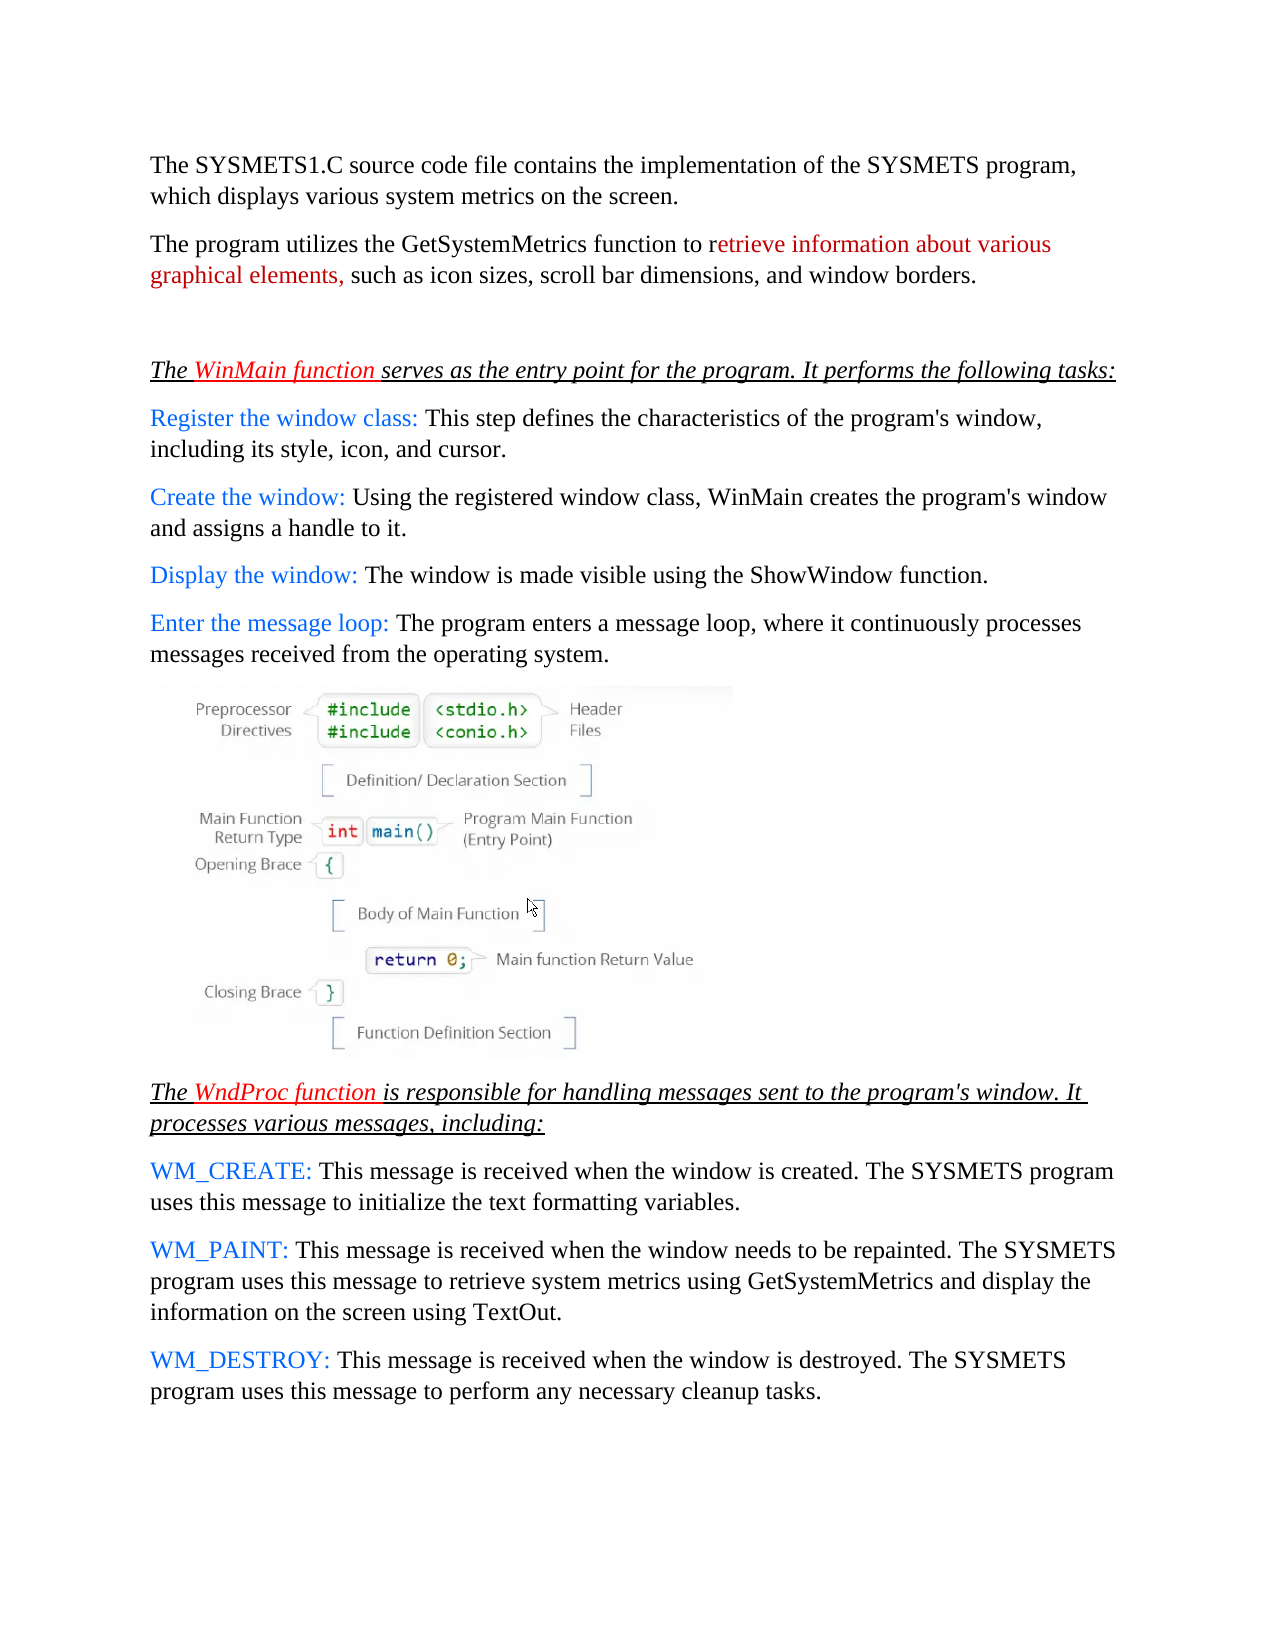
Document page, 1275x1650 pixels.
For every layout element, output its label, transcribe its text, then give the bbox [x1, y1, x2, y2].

text WM_CREATE: This message is received when the window is created. The SYSMETS program uses this message to initialize the text formatting variables. [150, 1156, 1125, 1216]
text WM_DESTROY: This message is received when the window is destroyed. The SYSMETS program uses this message to perform any necessary cleanup tasks. [150, 1345, 1125, 1404]
text The WinMain function serves as the entry point for the program. It performs the following tasks: [150, 355, 1125, 384]
text WM_PAINT: This message is received when the window needs to be repainted. The SYSMETS program uses this message to retrieve system metrics using GetSystemMetrics and display the information on the screen using TextOut. [150, 1235, 1125, 1326]
text The SYSMETS1.C source code file contains the implementation of the SYSMETS program, which displays various system metrics on the screen. [150, 150, 1125, 210]
text The WndProc function is responsible for handling messages sent to the program's window. It processes various messages, including: [150, 1077, 1125, 1137]
text Register the window class: This step defines the characteristics of the program's window, including its style, icon, and cursor. [150, 403, 1125, 463]
picture [150, 686, 734, 1059]
text The program utilizes the GetSystemMetrics function to retrieve information about various graphical elements, such as icon sizes, scroll bar dimensions, and window borders. [150, 229, 1125, 288]
text Enter the message loop: The program enters a message loop, where it continuously processes messages received from the operating system. [150, 608, 1125, 668]
text Create the window: Using the registered window class, WinMain creates the program's window and assigns a handle to it. [150, 482, 1125, 541]
text Display the window: The window is made visible using the ShowWindow function. [150, 560, 1125, 589]
